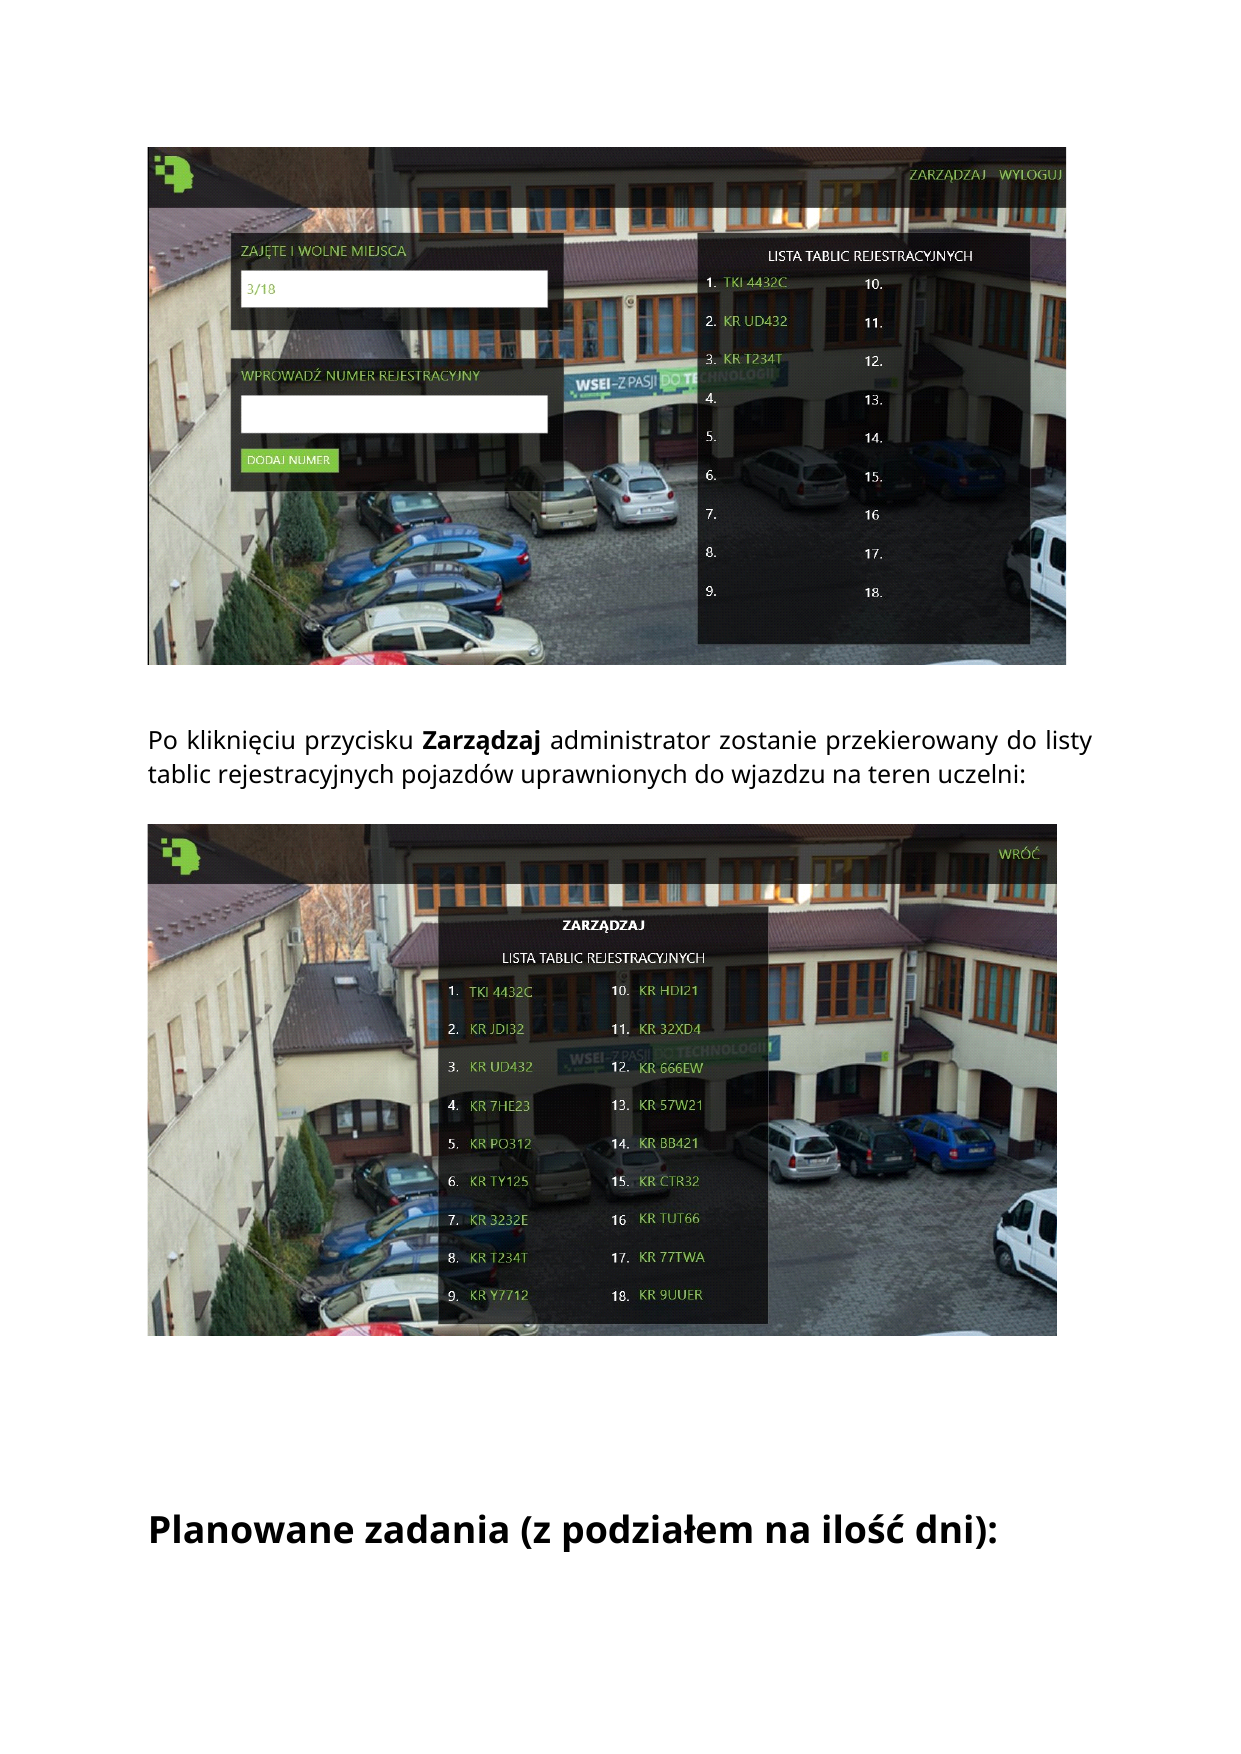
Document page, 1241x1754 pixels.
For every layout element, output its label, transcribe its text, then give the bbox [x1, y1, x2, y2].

picture [147, 147, 1067, 665]
picture [147, 824, 1057, 1336]
text Planowane zadania (z podziałem na ilość dni): [148, 1503, 1093, 1554]
text Po kliknięciu przycisku Zarządzaj administrator zostanie przekierowany do listy tablic rejestracyjnych pojazdów uprawnionych do wjazdzu na teren uczelni: [148, 722, 1093, 790]
